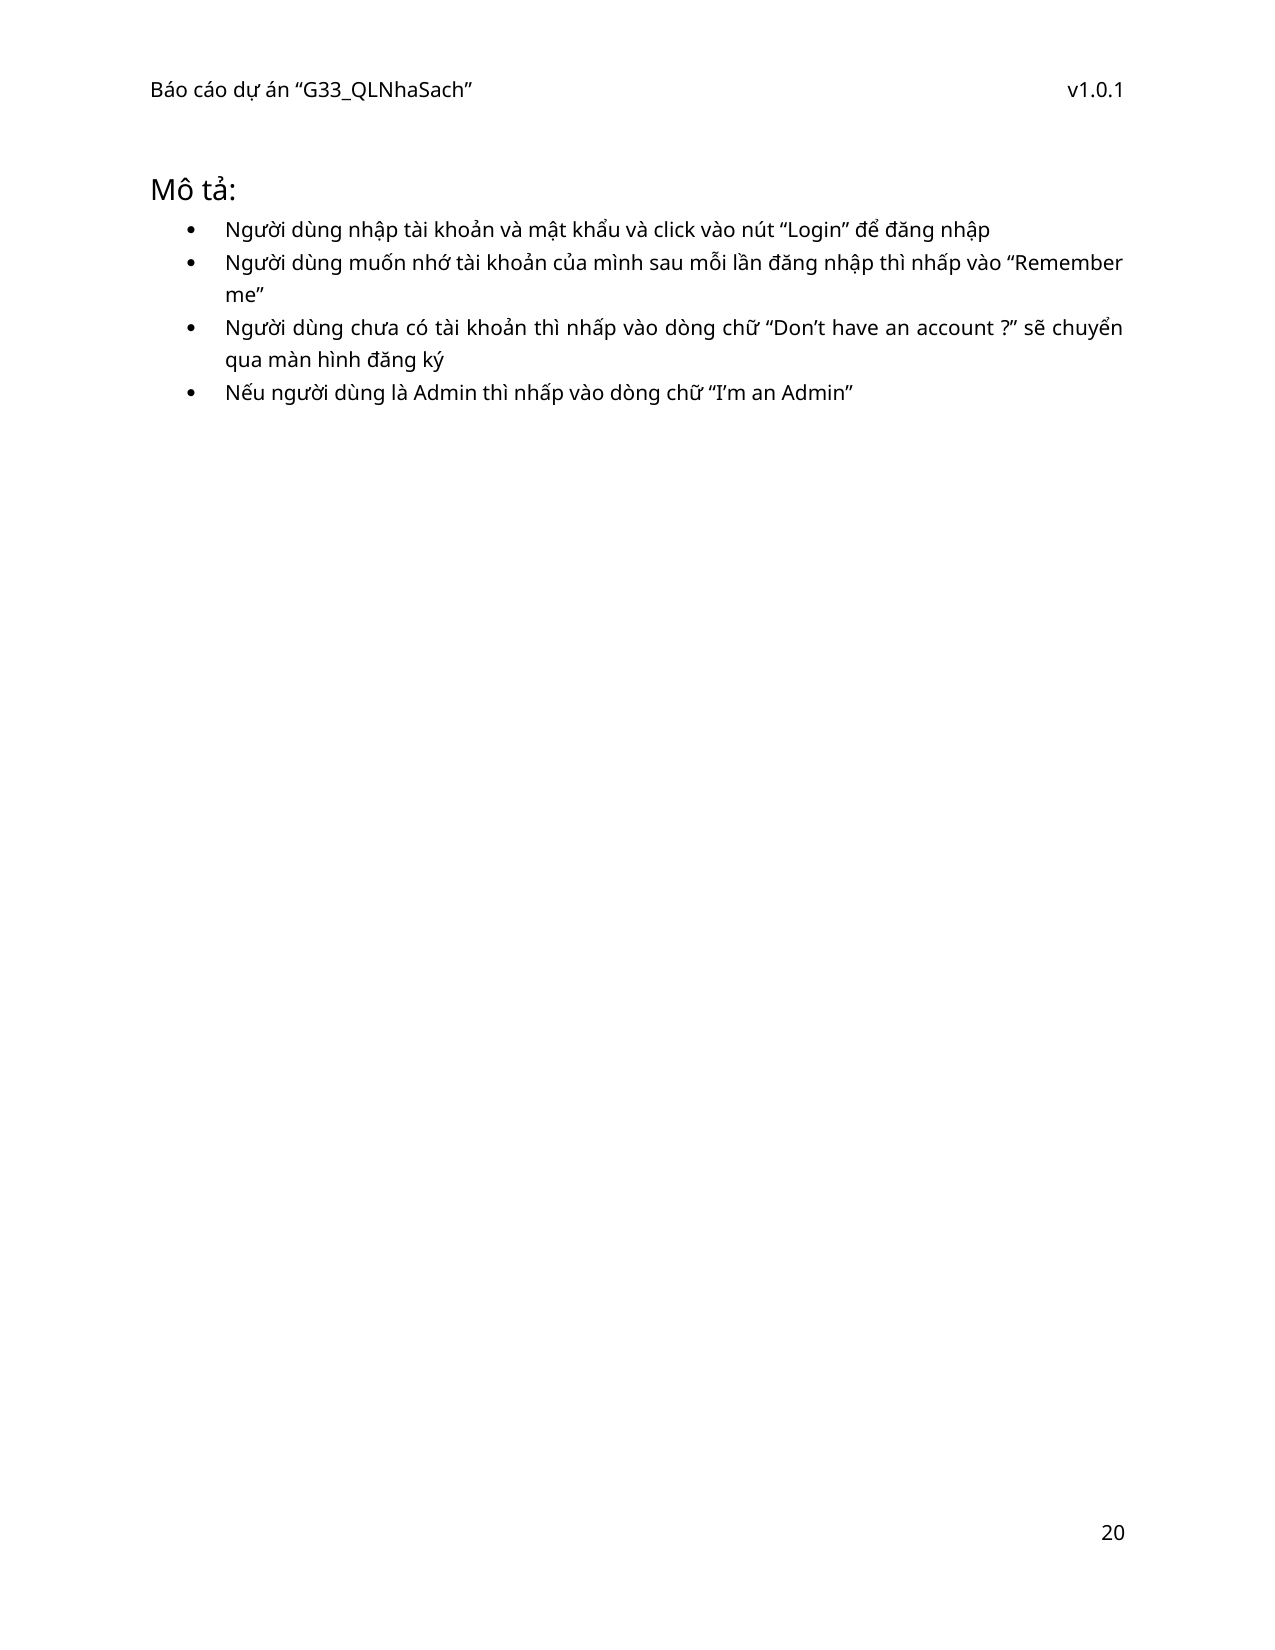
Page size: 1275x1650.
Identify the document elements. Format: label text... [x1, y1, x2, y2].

list Người dùng nhập tài khoản và mật khẩu và click vào nút “Login” để đăng nhập [187, 215, 1125, 243]
list Nếu người dùng là Admin thì nhấp vào dòng chữ “I’m an Admin” [187, 378, 1125, 407]
list Người dùng muốn nhớ tài khoản của mình sau mỗi lần đăng nhập thì nhấp vào “Remember me” [187, 248, 1125, 309]
text Mô tả: [150, 169, 1125, 209]
list Người dùng chưa có tài khoản thì nhấp vào dòng chữ “Don’t have an account ?” sẽ chuyển qua màn hình đăng ký [187, 313, 1125, 374]
